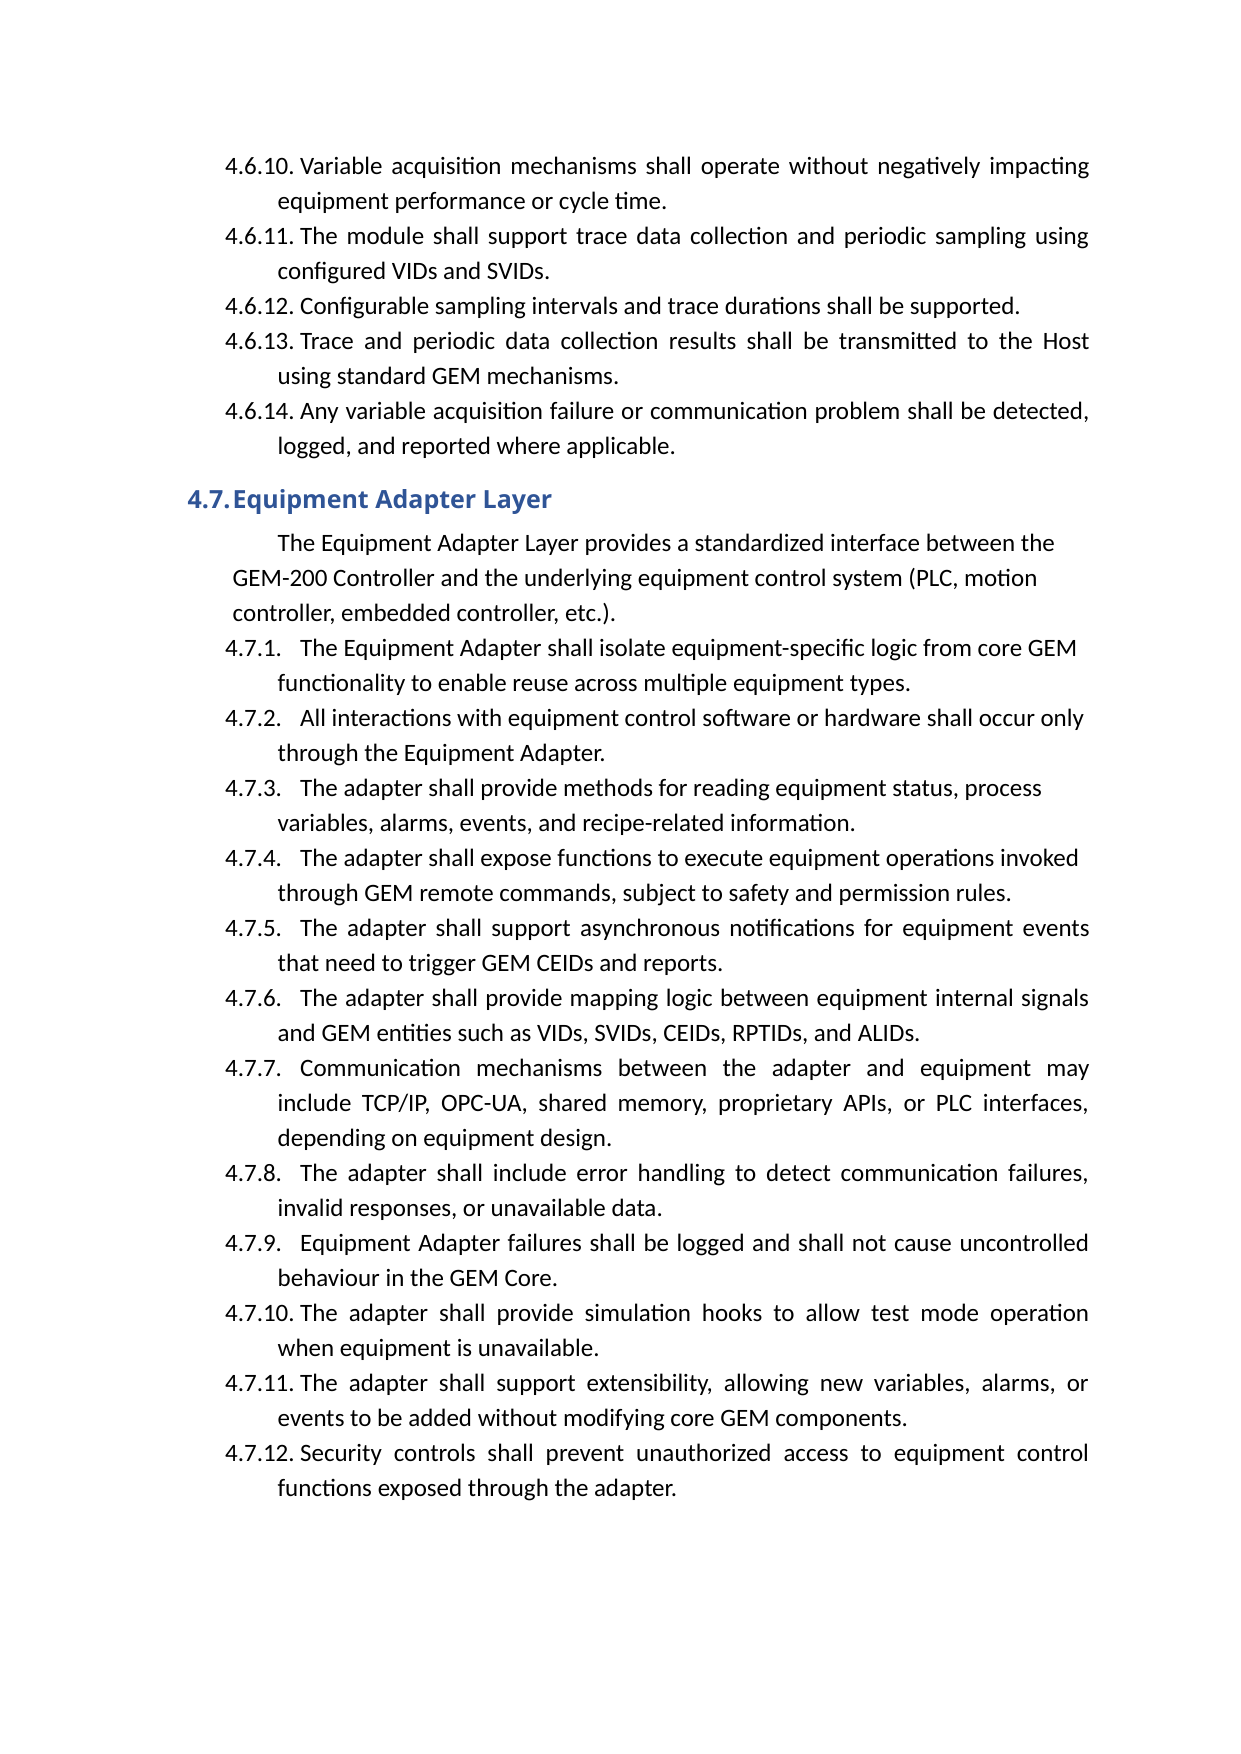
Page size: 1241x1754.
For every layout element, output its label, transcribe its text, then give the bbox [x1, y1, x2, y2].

subtitle Equipment Adapter Layer [187, 482, 1090, 516]
list The Equipment Adapter Layer provides a standardized interface between the GEM-200 Controller and the underlying equipment control system (PLC, motion controller, embedded controller, etc.). [232, 527, 1090, 627]
list The adapter shall provide methods for reading equipment status, process variables, alarms, events, and recipe-related information. [225, 772, 1090, 837]
list Any variable acquisition failure or communication problem shall be detected, logged, and reported where applicable. [225, 395, 1090, 461]
list The module shall support trace data collection and periodic sampling using configured VIDs and SVIDs. [225, 220, 1090, 286]
list Equipment Adapter failures shall be logged and shall not cause uncontrolled behaviour in the GEM Core. [225, 1227, 1090, 1292]
list The adapter shall support asynchronous notifications for equipment events that need to trigger GEM CEIDs and reports. [225, 912, 1090, 977]
list The adapter shall include error handling to detect communication failures, invalid responses, or unavailable data. [225, 1157, 1090, 1222]
list The adapter shall provide mapping logic between equipment internal signals and GEM entities such as VIDs, SVIDs, CEIDs, RPTIDs, and ALIDs. [225, 982, 1090, 1047]
list Configurable sampling intervals and trace durations shall be supported. [225, 290, 1090, 321]
list Communication mechanisms between the adapter and equipment may include TCP/IP, OPC-UA, shared memory, proprietary APIs, or PLC interfaces, depending on equipment design. [225, 1052, 1090, 1152]
list Trace and periodic data collection results shall be transmitted to the Host using standard GEM mechanisms. [225, 325, 1090, 391]
list The adapter shall expose functions to execute equipment operations invoked through GEM remote commands, subject to safety and permission rules. [225, 842, 1090, 907]
list All interactions with equipment control software or hardware shall occur only through the Equipment Adapter. [225, 702, 1090, 767]
list The Equipment Adapter shall isolate equipment-specific logic from core GEM functionality to enable reuse across multiple equipment types. [225, 632, 1090, 697]
list The adapter shall support extensibility, allowing new variables, alarms, or events to be added without modifying core GEM components. [225, 1367, 1090, 1432]
list The adapter shall provide simulation hooks to allow test mode operation when equipment is unavailable. [225, 1297, 1090, 1362]
list Security controls shall prevent unauthorized access to equipment control functions exposed through the adapter. [225, 1437, 1090, 1502]
list Variable acquisition mechanisms shall operate without negatively impacting equipment performance or cycle time. [225, 150, 1090, 216]
